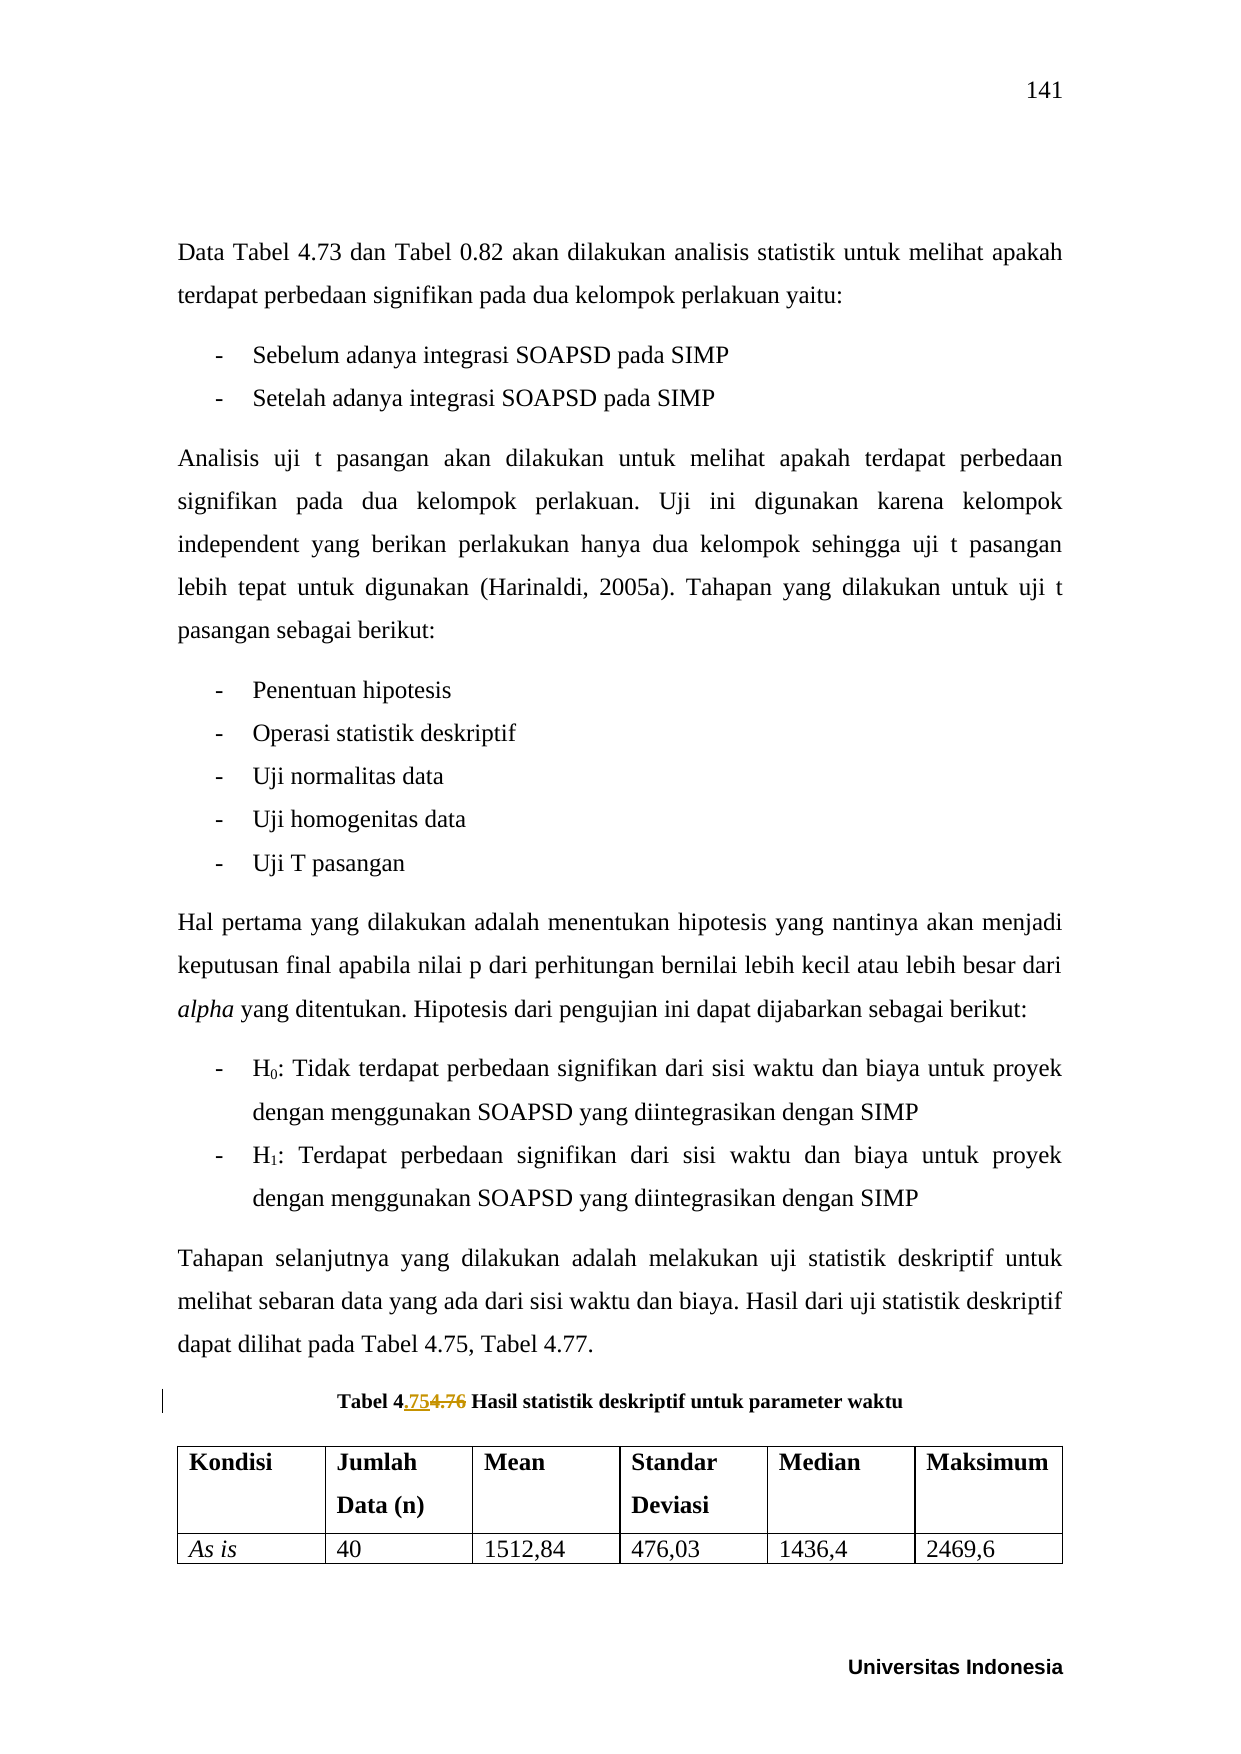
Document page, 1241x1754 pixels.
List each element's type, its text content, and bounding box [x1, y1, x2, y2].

list Operasi statistik deskriptif [215, 718, 1063, 747]
list Uji normalitas data [215, 761, 1063, 790]
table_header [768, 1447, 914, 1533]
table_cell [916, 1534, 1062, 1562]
list Sebelum adanya integrasi SOAPSD pada SIMP [215, 340, 1063, 369]
list Uji homogenitas data [215, 804, 1063, 833]
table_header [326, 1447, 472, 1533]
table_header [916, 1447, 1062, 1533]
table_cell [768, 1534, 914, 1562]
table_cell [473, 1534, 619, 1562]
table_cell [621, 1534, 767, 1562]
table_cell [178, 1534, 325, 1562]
text Tabel 4 Hasil statistik deskriptif untuk parameter waktu [177, 1389, 1063, 1413]
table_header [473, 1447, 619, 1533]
list H1: Terdapat perbedaan signifikan dari sisi waktu dan biaya untuk proyek dengan menggunakan SOAPSD yang diintegrasikan dengan SIMP [215, 1140, 1063, 1212]
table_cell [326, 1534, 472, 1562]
list Uji T pasangan [215, 848, 1063, 876]
text Analisis uji t pasangan akan dilakukan untuk melihat apakah terdapat perbedaan signifikan pada dua kelompok perlakuan. Uji ini digunakan karena kelompok independent yang berikan perlakukan hanya dua kelompok sehingga uji t pasangan lebih tepat untuk digunakan (Harinaldi, 2005a). Tahapan yang dilakukan untuk uji t pasangan sebagai berikut: [177, 443, 1063, 644]
list Penentuan hipotesis [215, 675, 1063, 704]
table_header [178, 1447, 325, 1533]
list Setelah adanya integrasi SOAPSD pada SIMP [215, 383, 1063, 412]
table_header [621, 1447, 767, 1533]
list H0: Tidak terdapat perbedaan signifikan dari sisi waktu dan biaya untuk proyek dengan menggunakan SOAPSD yang diintegrasikan dengan SIMP [215, 1053, 1063, 1125]
text Hal pertama yang dilakukan adalah menentukan hipotesis yang nantinya akan menjadi keputusan final apabila nilai p dari perhitungan bernilai lebih kecil atau lebih besar dari alpha yang ditentukan. Hipotesis dari pengujian ini dapat dijabarkan sebagai berikut: [177, 907, 1063, 1022]
